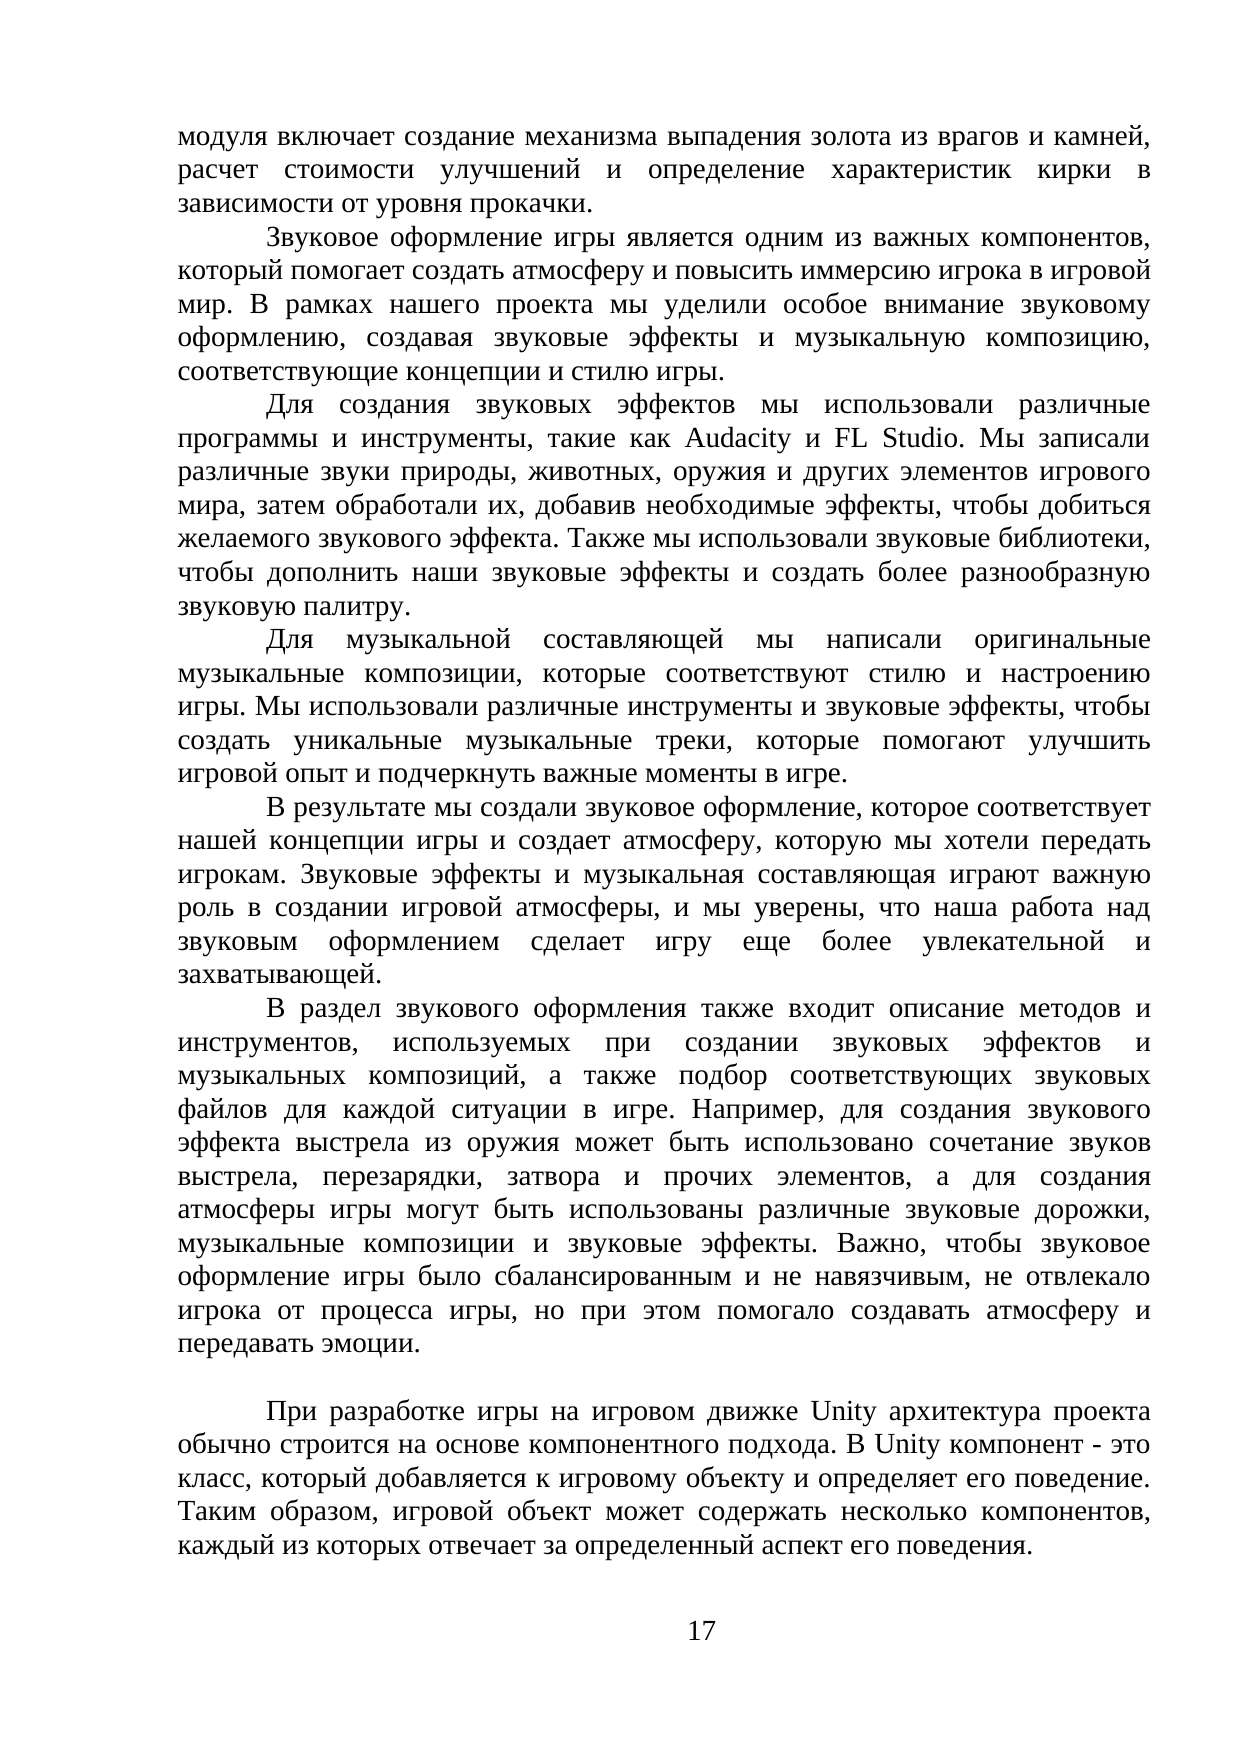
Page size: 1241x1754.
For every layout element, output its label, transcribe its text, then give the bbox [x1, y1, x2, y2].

text Для музыкальной составляющей мы написали оригинальные музыкальные композиции, которые соответствуют стилю и настроению игры. Мы использовали различные инструменты и звуковые эффекты, чтобы создать уникальные музыкальные треки, которые помогают улучшить игровой опыт и подчеркнуть важные моменты в игре. [177, 621, 1152, 789]
text Для создания звуковых эффектов мы использовали различные программы и инструменты, такие как Audacity и FL Studio. Мы записали различные звуки природы, животных, оружия и других элементов игрового мира, затем обработали их, добавив необходимые эффекты, чтобы добиться желаемого звукового эффекта. Также мы использовали звуковые библиотеки, чтобы дополнить наши звуковые эффекты и создать более разнообразную звуковую палитру. [177, 386, 1152, 621]
text В раздел звукового оформления также входит описание методов и инструментов, используемых при создании звуковых эффектов и музыкальных композиций, а также подбор соответствующих звуковых файлов для каждой ситуации в игре. Например, для создания звукового эффекта выстрела из оружия может быть использовано сочетание звуков выстрела, перезарядки, затвора и прочих элементов, а для создания атмосферы игры могут быть использованы различные звуковые дорожки, музыкальные композиции и звуковые эффекты. Важно, чтобы звуковое оформление игры было сбалансированным и не навязчивым, не отвлекало игрока от процесса игры, но при этом помогало создавать атмосферу и передавать эмоции. [177, 990, 1152, 1359]
text При разработке игры на игровом движке Unity архитектура проекта обычно строится на основе компонентного подхода. В Unity компонент - это класс, который добавляется к игровому объекту и определяет его поведение. Таким образом, игровой объект может содержать несколько компонентов, каждый из которых отвечает за определенный аспект его поведения. [177, 1393, 1152, 1560]
text Звуковое оформление игры является одним из важных компонентов, который помогает создать атмосферу и повысить иммерсию игрока в игровой мир. В рамках нашего проекта мы уделили особое внимание звуковому оформлению, создавая звуковые эффекты и музыкальную композицию, соответствующие концепции и стилю игры. [177, 219, 1152, 386]
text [177, 118, 1152, 219]
text В результате мы создали звуковое оформление, которое соответствует нашей концепции игры и создает атмосферу, которую мы хотели передать игрокам. Звуковые эффекты и музыкальная составляющая играют важную роль в создании игровой атмосферы, и мы уверены, что наша работа над звуковым оформлением сделает игру еще более увлекательной и захватывающей. [177, 789, 1152, 990]
